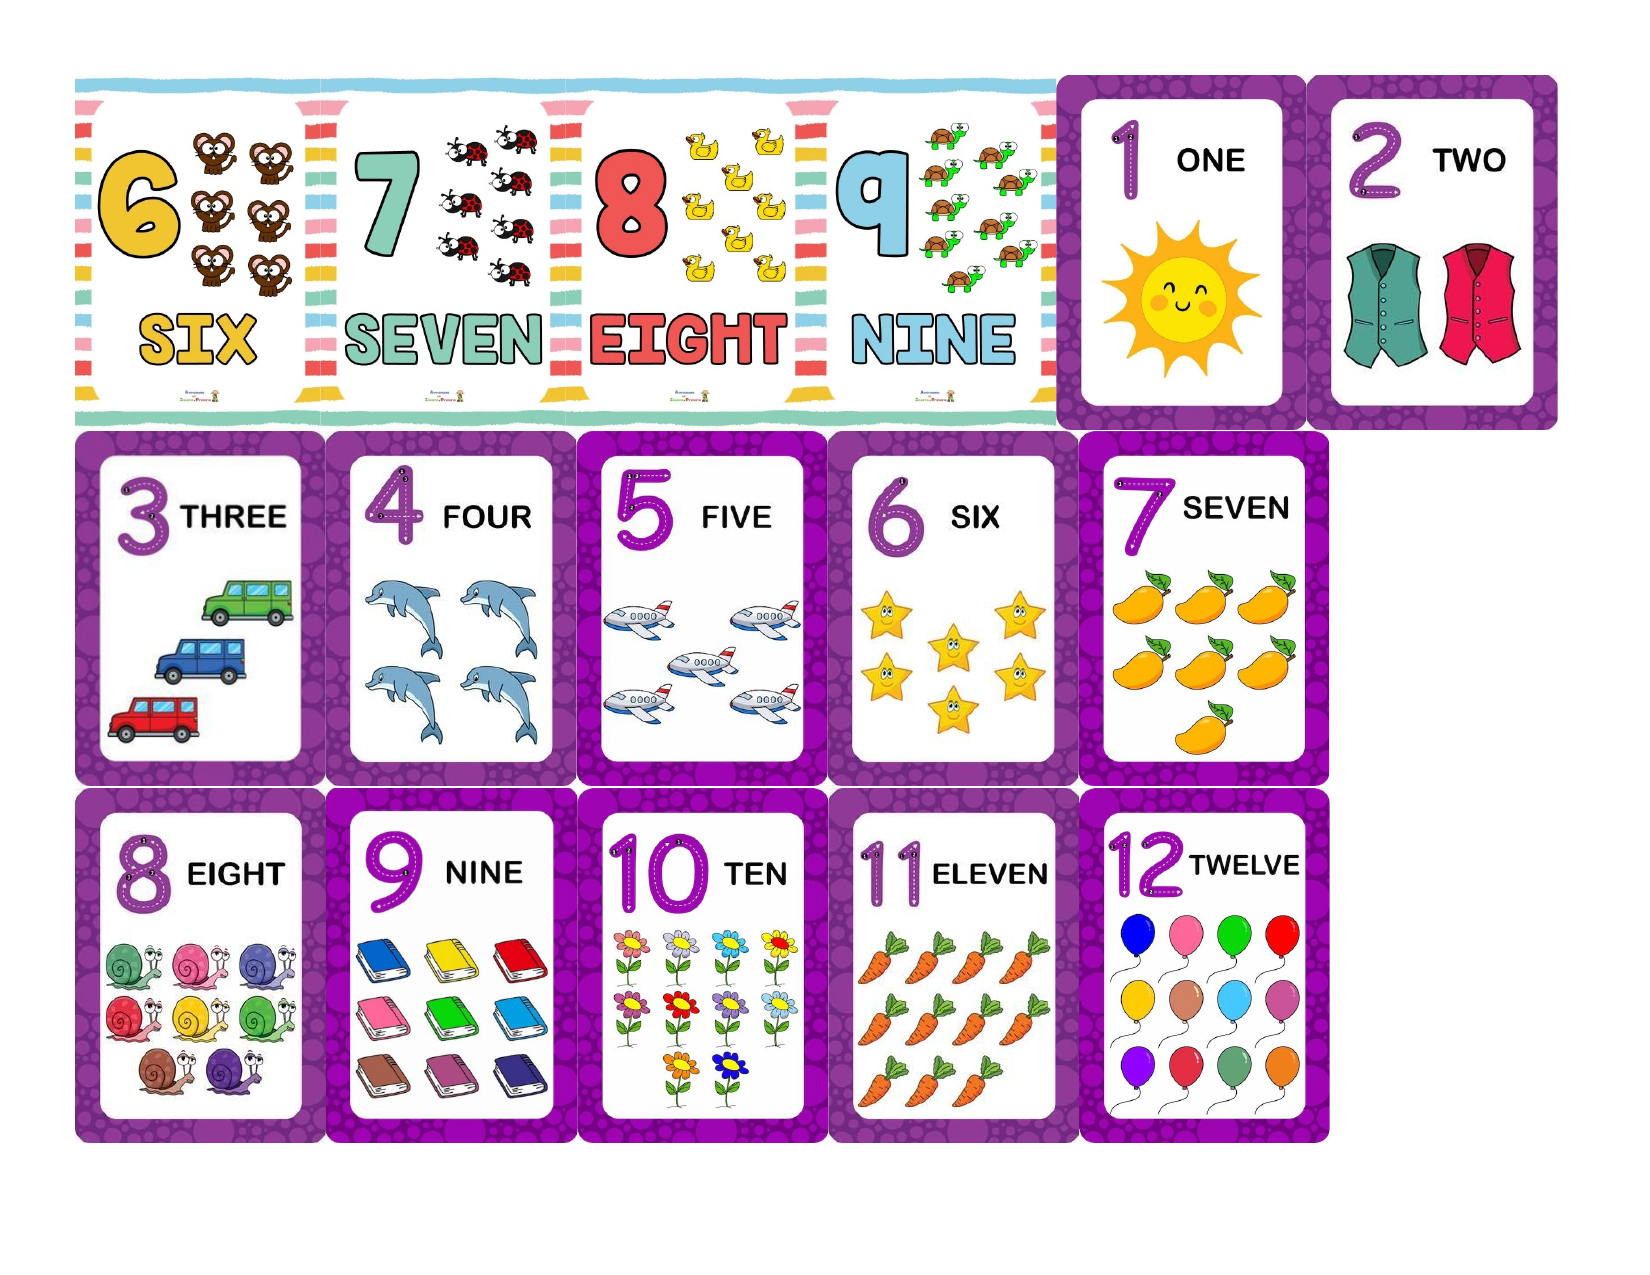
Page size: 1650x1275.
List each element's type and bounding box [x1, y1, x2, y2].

picture [75, 788, 1330, 1143]
picture [75, 431, 1330, 786]
picture [75, 75, 1558, 430]
